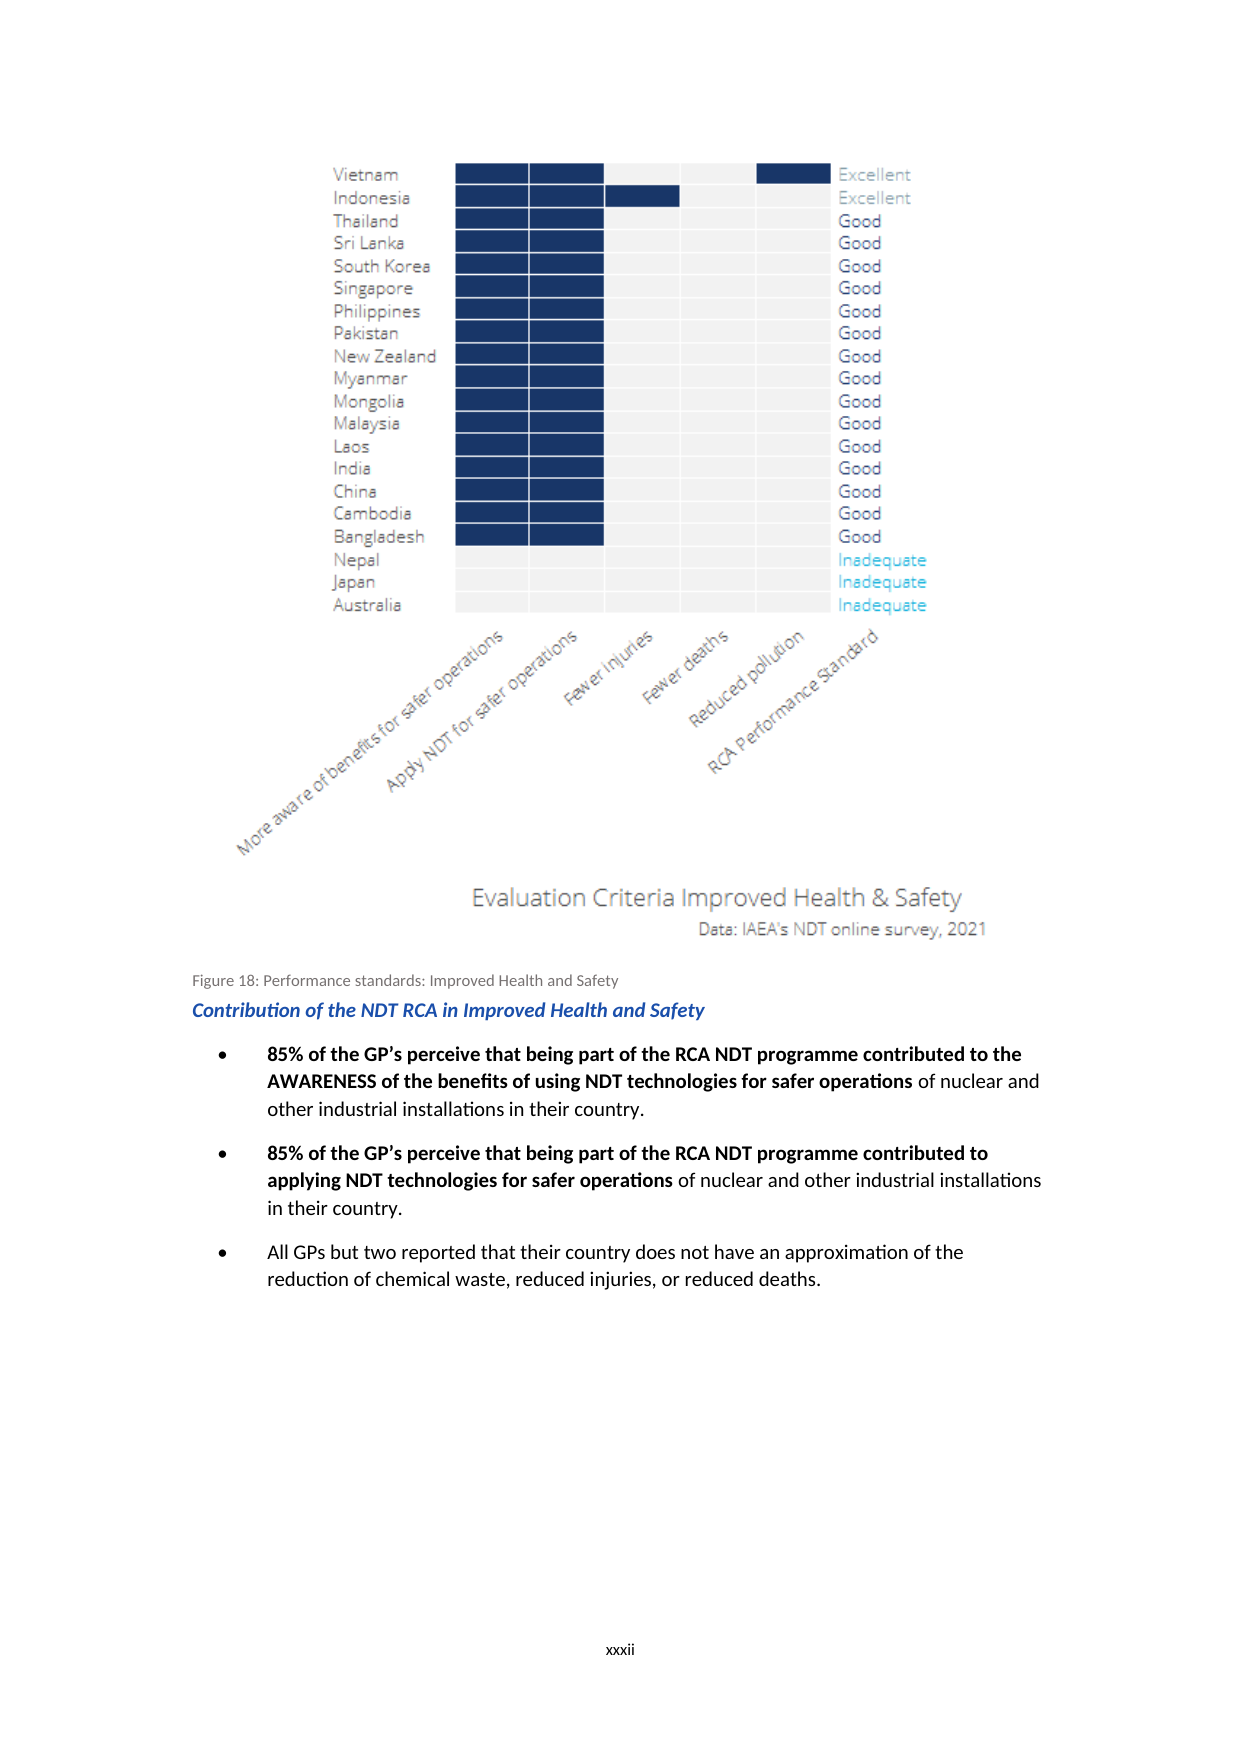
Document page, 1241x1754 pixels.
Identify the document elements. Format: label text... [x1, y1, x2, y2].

list 85% of the GP’s perceive that being part of the RCA NDT programme contributed to applying NDT technologies for safer operations of nuclear and other industrial installations in their country. [217, 1140, 1048, 1220]
list All GPs but two reported that their country does not have an approximation of the reduction of chemical waste, reduced injuries, or reduced deaths. [217, 1239, 1048, 1292]
list 85% of the GP’s perceive that being part of the RCA NDT programme contributed to the AWARENESS of the benefits of using NDT technologies for safer operations of nuclear and other industrial installations in their country. [217, 1041, 1048, 1121]
text Figure 18: Performance standards: Improved Health and Safety [192, 971, 1048, 991]
subtitle Contribution of the NDT RCA in Improved Health and Safety [192, 997, 1048, 1022]
picture [210, 150, 1068, 950]
